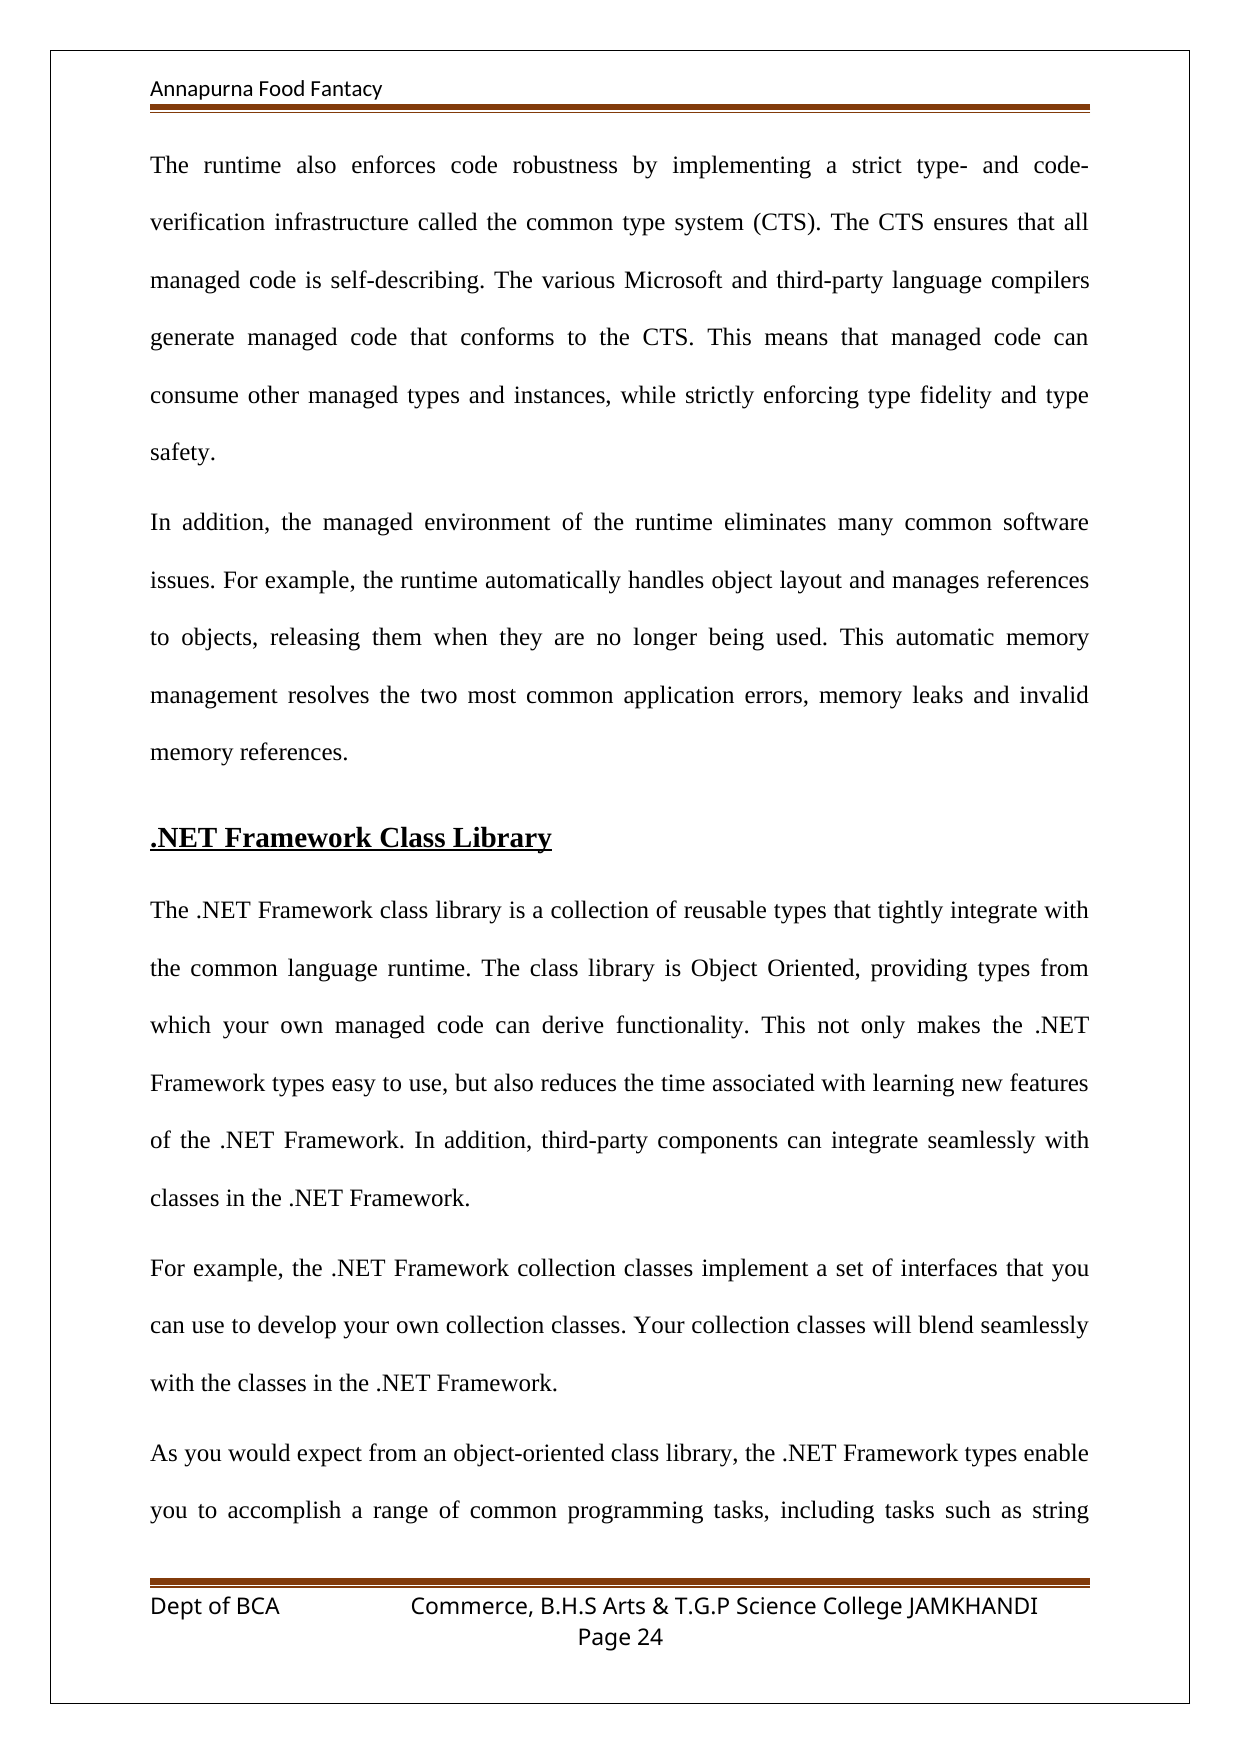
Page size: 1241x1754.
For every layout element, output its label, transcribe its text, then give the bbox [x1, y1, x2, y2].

text .NET Framework Class Library [150, 820, 1090, 853]
text For example, the .NET Framework collection classes implement a set of interfaces that you can use to develop your own collection classes. Your collection classes will blend seamlessly with the classes in the .NET Framework. [150, 1253, 1090, 1397]
text The .NET Framework class library is a collection of reusable types that tightly integrate with the common language runtime. The class library is Object Oriented, providing types from which your own managed code can derive functionality. This not only makes the .NET Framework types easy to use, but also reduces the time associated with learning new features of the .NET Framework. In addition, third-party components can integrate seamlessly with classes in the .NET Framework. [150, 895, 1090, 1212]
text The runtime also enforces code robustness by implementing a strict type- and code-verification infrastructure called the common type system (CTS). The CTS ensures that all managed code is self-describing. The various Microsoft and third-party language compilers generate managed code that conforms to the CTS. This means that managed code can consume other managed types and instances, while strictly enforcing type fidelity and type safety. [150, 150, 1090, 466]
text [150, 1438, 1090, 1524]
text In addition, the managed environment of the runtime eliminates many common software issues. For example, the runtime automatically handles object layout and manages references to objects, releasing them when they are no longer being used. This automatic memory management resolves the two most common application errors, memory leaks and invalid memory references. [150, 507, 1090, 766]
